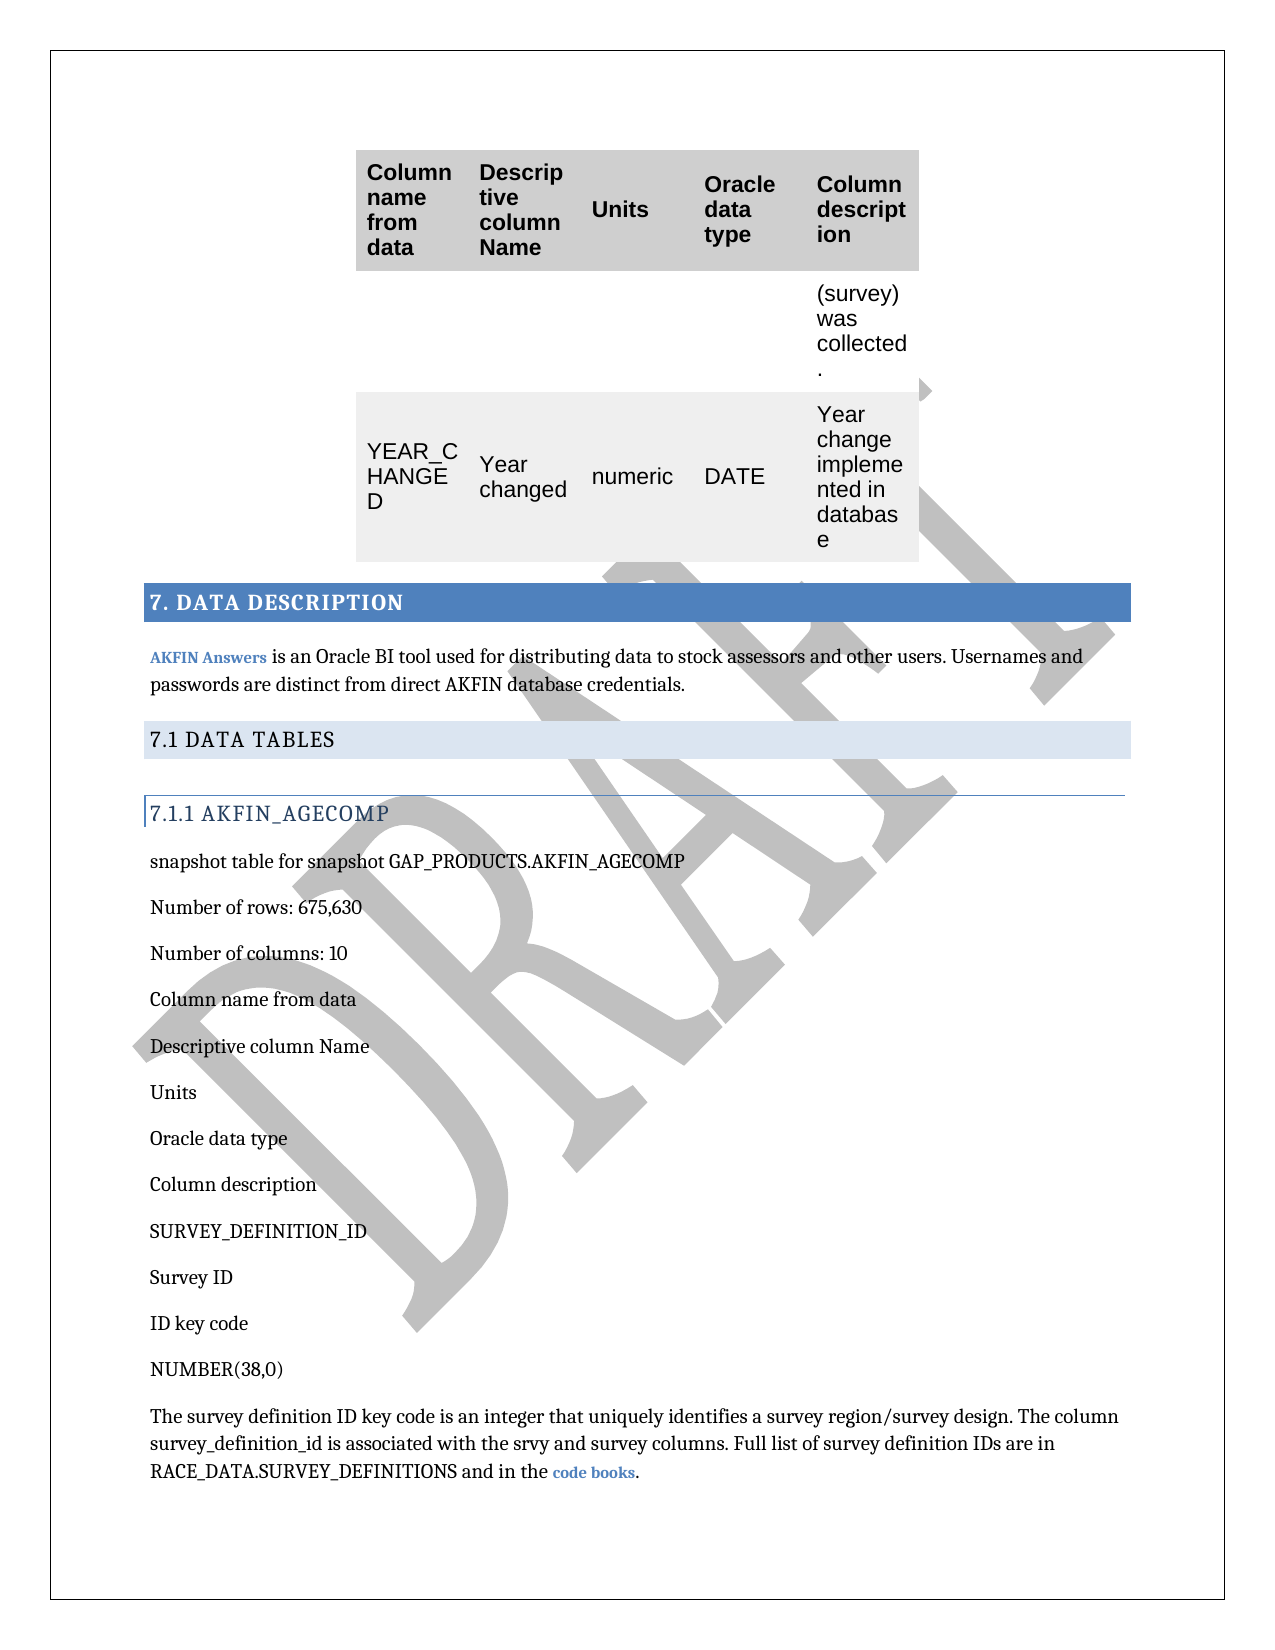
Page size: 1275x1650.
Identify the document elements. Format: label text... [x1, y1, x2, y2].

table_header Oracle data type [694, 150, 806, 271]
text Oracle data type [150, 1127, 1125, 1151]
text Descriptive column Name [150, 1034, 1125, 1058]
text AKFIN Answers is an Oracle BI tool used for distributing data to stock assessors and other users. Usernames and passwords are distinct from direct AKFIN database credentials. [150, 645, 1125, 696]
text Number of columns: 10 [150, 942, 1125, 966]
text Units [150, 1081, 1125, 1104]
table_header Units [581, 150, 694, 271]
text SURVEY_DEFINITION_ID [150, 1219, 1125, 1243]
subtitle 7.1.1 AKFIN_AGECOMP [146, 796, 1125, 827]
text Survey ID [150, 1266, 1125, 1289]
text Column description [150, 1173, 1125, 1197]
subtitle 7. Data description [150, 590, 1125, 616]
table_header Column description [806, 150, 919, 271]
text Number of rows: 675,630 [150, 896, 1125, 919]
subtitle 7.1 Data tables [150, 727, 1125, 753]
text ID key code [150, 1312, 1125, 1336]
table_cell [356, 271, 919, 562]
text The survey definition ID key code is an integer that uniquely identifies a survey region/survey design. The column survey_definition_id is associated with the srvy and survey columns. Full list of survey definition IDs are in RACE_DATA.SURVEY_DEFINITIONS and in the code books. [150, 1404, 1125, 1483]
text Column name from data [150, 988, 1125, 1012]
table_header Column name from data [356, 150, 469, 271]
text snapshot table for snapshot GAP_PRODUCTS.AKFIN_AGECOMP [150, 849, 1125, 873]
text NUMBER(38,0) [150, 1358, 1125, 1382]
table_header Descriptive column Name [469, 150, 581, 271]
